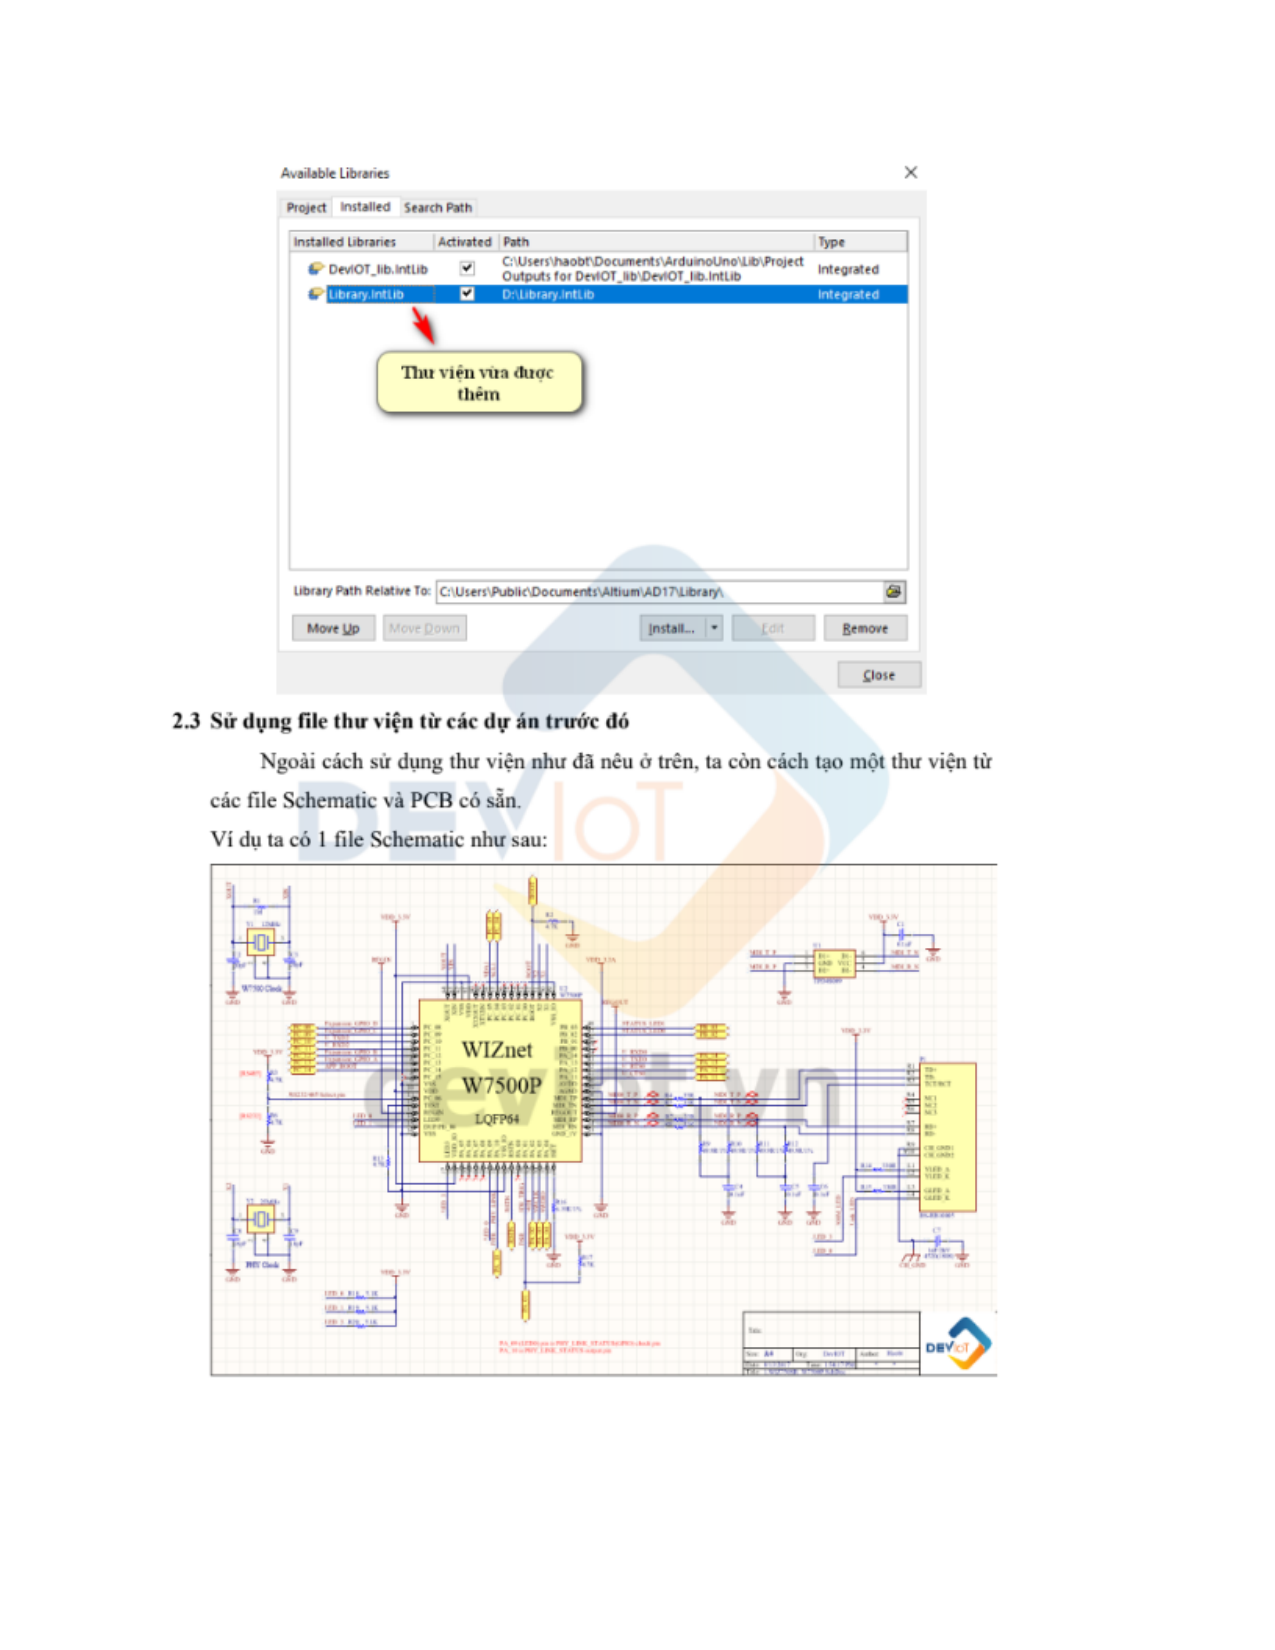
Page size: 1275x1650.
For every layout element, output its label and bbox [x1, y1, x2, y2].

picture [150, 150, 1060, 1382]
